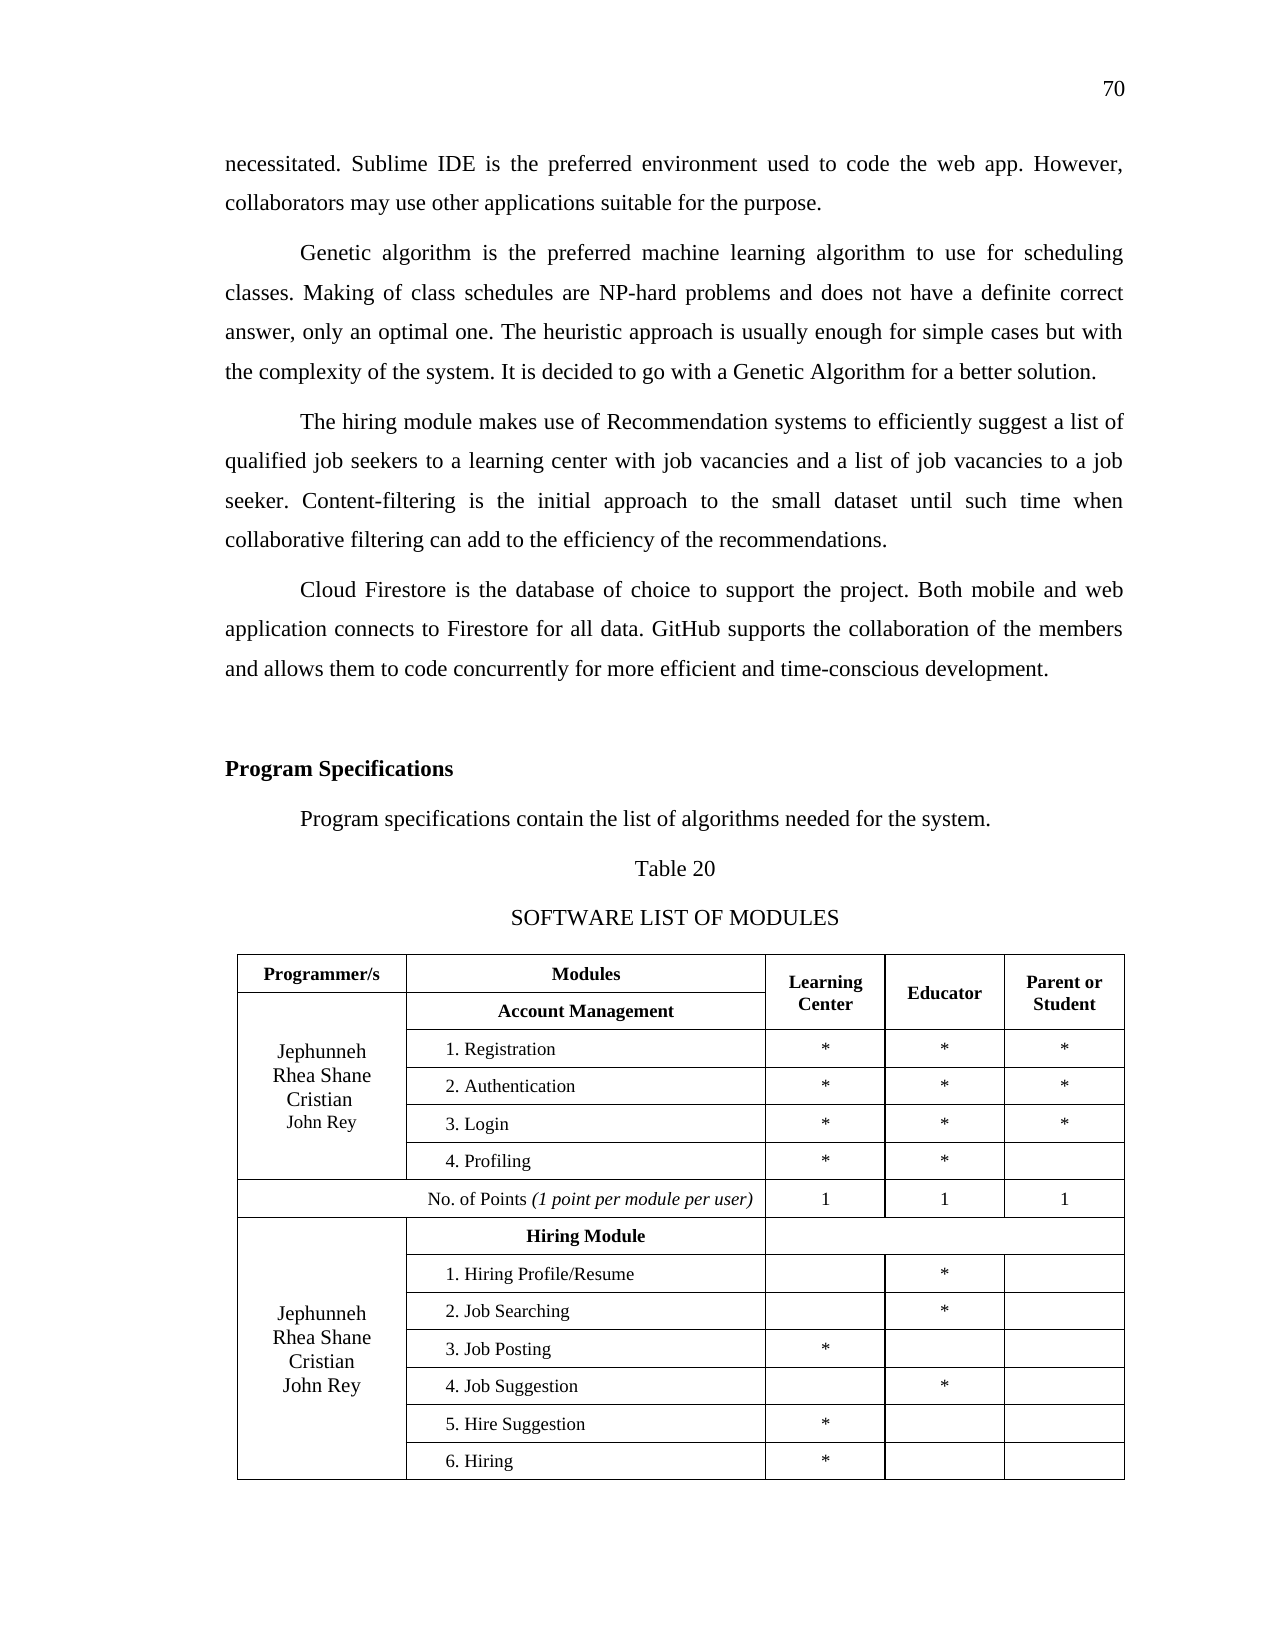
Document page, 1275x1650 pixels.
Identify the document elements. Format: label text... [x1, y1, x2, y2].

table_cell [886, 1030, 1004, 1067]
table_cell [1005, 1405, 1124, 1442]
text The hiring module makes use of Recommendation systems to efficiently suggest a list of qualified job seekers to a learning center with job vacancies and a list of job vacancies to a job seeker. Content-filtering is the initial approach to the small dataset until such time when collaborative filtering can add to the efficiency of the recommendations. [225, 408, 1125, 552]
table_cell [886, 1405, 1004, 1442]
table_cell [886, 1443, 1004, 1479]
text Cloud Firestore is the database of choice to support the project. Both mobile and web application connects to Firestore for all data. GitHub supports the collaboration of the members and allows them to code concurrently for more efficient and time-conscious development. [225, 576, 1125, 681]
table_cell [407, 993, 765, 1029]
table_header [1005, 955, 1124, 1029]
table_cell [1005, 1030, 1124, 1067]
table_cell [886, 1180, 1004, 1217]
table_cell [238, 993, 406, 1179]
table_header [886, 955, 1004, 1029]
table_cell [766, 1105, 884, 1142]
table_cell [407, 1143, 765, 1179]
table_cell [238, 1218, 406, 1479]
text Program Specifications [225, 755, 1125, 781]
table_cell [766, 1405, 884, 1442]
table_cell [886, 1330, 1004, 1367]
text Program specifications contain the list of algorithms needed for the system. [225, 805, 1125, 831]
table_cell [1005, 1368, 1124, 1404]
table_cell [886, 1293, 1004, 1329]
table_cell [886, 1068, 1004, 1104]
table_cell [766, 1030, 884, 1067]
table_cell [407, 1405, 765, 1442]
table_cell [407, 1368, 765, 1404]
text Genetic algorithm is the preferred machine learning algorithm to use for scheduling classes. Making of class schedules are NP-hard problems and does not have a definite correct answer, only an optimal one. The heuristic approach is usually enough for simple cases but with the complexity of the system. It is decided to go with a Genetic Algorithm for a better solution. [225, 239, 1125, 384]
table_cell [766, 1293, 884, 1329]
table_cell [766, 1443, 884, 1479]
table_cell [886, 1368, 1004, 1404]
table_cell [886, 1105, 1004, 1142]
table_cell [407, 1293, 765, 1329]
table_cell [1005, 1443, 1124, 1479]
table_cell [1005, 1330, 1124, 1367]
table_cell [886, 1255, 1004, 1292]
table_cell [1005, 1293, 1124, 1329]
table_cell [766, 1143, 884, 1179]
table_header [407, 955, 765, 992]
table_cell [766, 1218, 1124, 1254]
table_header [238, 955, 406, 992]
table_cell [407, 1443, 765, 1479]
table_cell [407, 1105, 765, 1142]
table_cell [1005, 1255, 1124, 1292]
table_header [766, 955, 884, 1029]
text SOFTWARE LIST OF MODULES [225, 904, 1125, 931]
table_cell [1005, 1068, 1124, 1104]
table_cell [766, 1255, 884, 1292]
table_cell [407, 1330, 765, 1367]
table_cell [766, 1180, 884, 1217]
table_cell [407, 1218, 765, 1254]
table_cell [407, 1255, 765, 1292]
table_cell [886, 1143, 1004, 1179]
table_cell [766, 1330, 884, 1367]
text Table 20 [225, 854, 1125, 881]
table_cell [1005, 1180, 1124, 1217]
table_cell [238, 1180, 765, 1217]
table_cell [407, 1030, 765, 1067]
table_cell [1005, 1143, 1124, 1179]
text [225, 150, 1125, 216]
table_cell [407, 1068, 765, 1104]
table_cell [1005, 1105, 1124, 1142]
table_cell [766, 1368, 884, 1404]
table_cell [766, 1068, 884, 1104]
